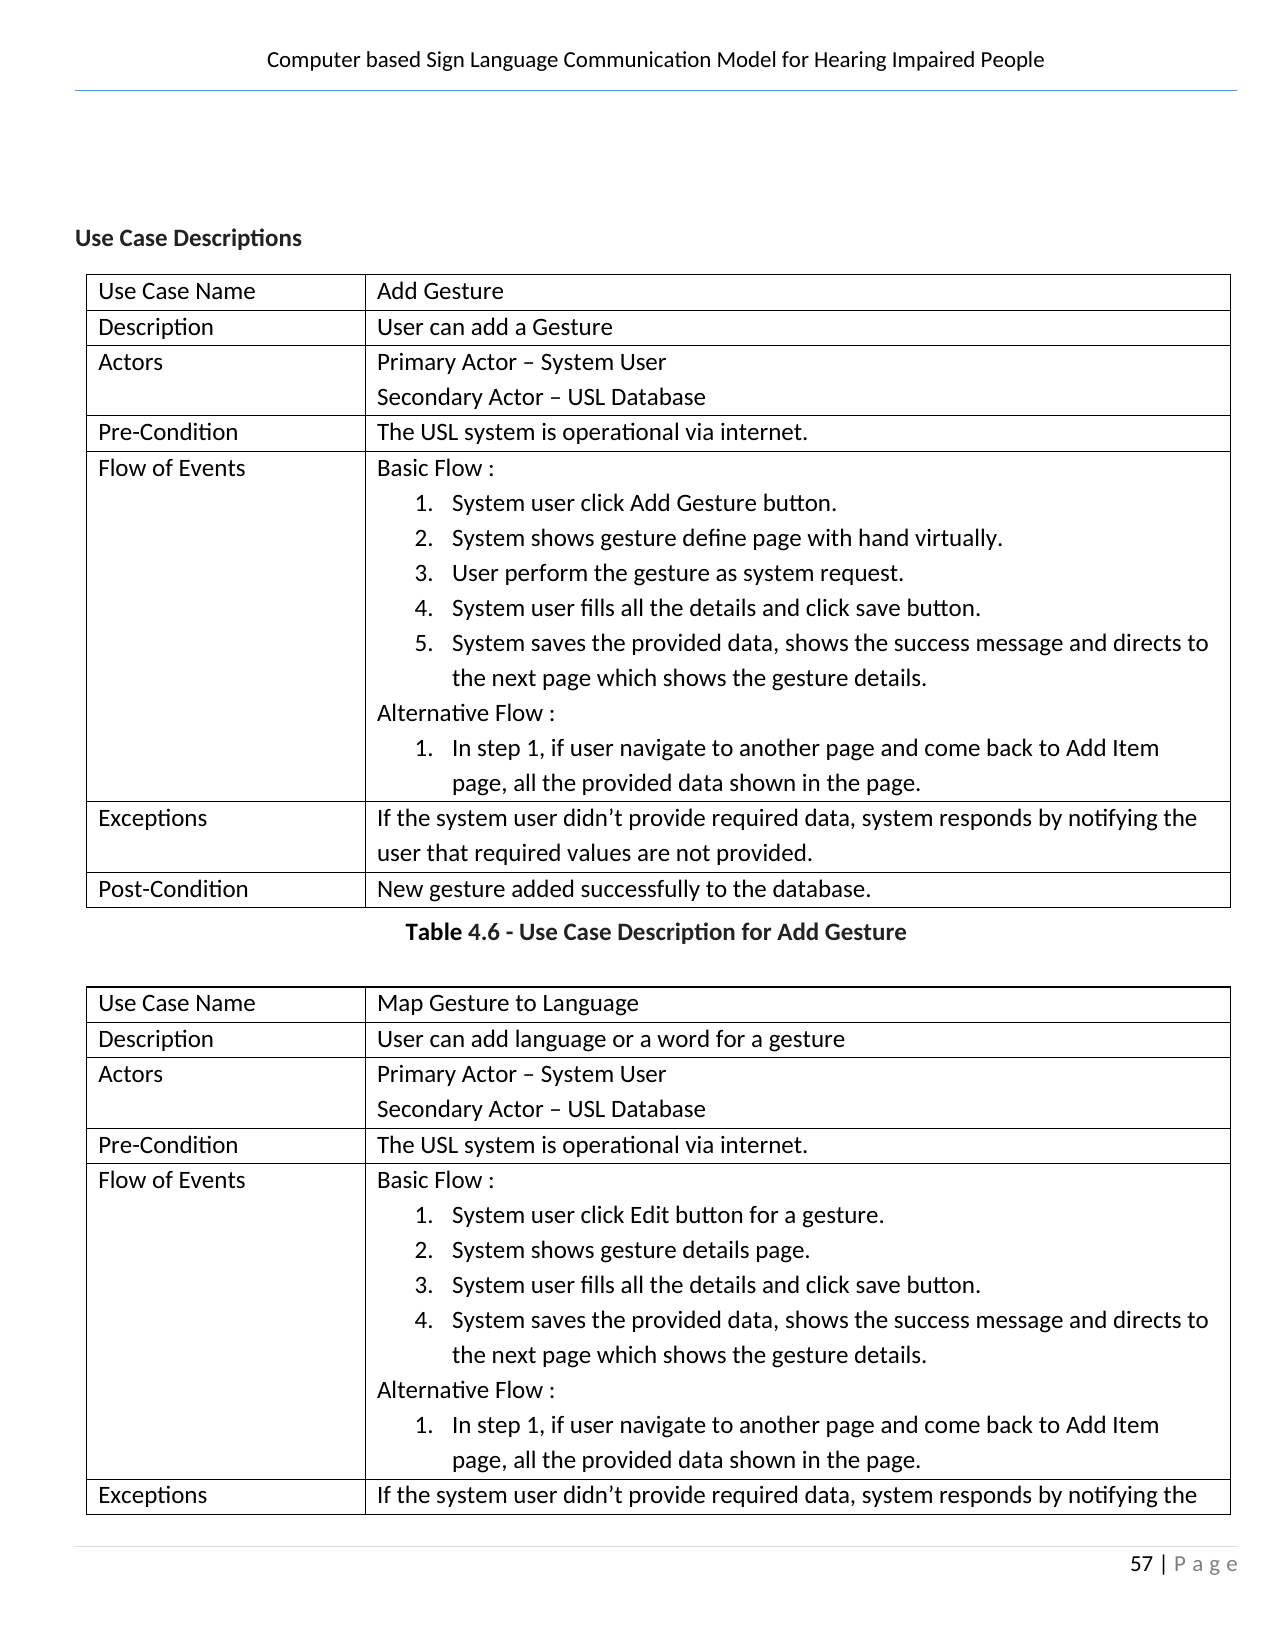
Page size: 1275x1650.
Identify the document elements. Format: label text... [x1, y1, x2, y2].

table_cell Primary Actor – System User Secondary Actor – USL Database [366, 346, 1230, 415]
table_cell The USL system is operational via internet. [366, 416, 1230, 451]
table_cell Actors [87, 1058, 365, 1128]
table_cell The USL system is operational via internet. [366, 1129, 1230, 1163]
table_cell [366, 1480, 1230, 1514]
table_cell Pre-Condition [87, 416, 365, 451]
table_cell Basic Flow : System user click Add Gesture button. System shows gesture define page with hand virtually. User perform the gesture as system request. System user fills all the details and click save button. System saves the provided data, shows the success message and directs to the next page which shows the gesture details. Alternative Flow : In step 1, if user navigate to another page and come back to Add Item page, all the provided data shown in the page. [366, 452, 1230, 801]
list Table 4.6 - Use Case Description for Add Gesture [75, 916, 1237, 947]
table_cell User can add a Gesture [366, 311, 1230, 345]
table_cell Flow of Events [87, 452, 365, 801]
table_cell Post-Condition [87, 873, 365, 907]
text Use Case Descriptions [75, 222, 1237, 253]
table_cell Flow of Events [87, 1164, 365, 1478]
table_header Add Gesture [366, 275, 1230, 309]
table_header Map Gesture to Language [366, 988, 1230, 1022]
table_cell Pre-Condition [87, 1129, 365, 1163]
table_cell If the system user didn’t provide required data, system responds by notifying the user that required values are not provided. [366, 802, 1230, 872]
table_cell New gesture added successfully to the database. [366, 873, 1230, 907]
table_cell Basic Flow : System user click Edit button for a gesture. System shows gesture details page. System user fills all the details and click save button. System saves the provided data, shows the success message and directs to the next page which shows the gesture details. Alternative Flow : In step 1, if user navigate to another page and come back to Add Item page, all the provided data shown in the page. [366, 1164, 1230, 1478]
table_cell Exceptions [87, 1480, 365, 1514]
table_header Use Case Name [87, 988, 365, 1022]
table_cell Description [87, 1023, 365, 1057]
table_cell Primary Actor – System User Secondary Actor – USL Database [366, 1058, 1230, 1128]
table_cell Actors [87, 346, 365, 415]
table_cell User can add language or a word for a gesture [366, 1023, 1230, 1057]
table_cell Exceptions [87, 802, 365, 872]
table_cell Description [87, 311, 365, 345]
table_header Use Case Name [87, 275, 365, 309]
